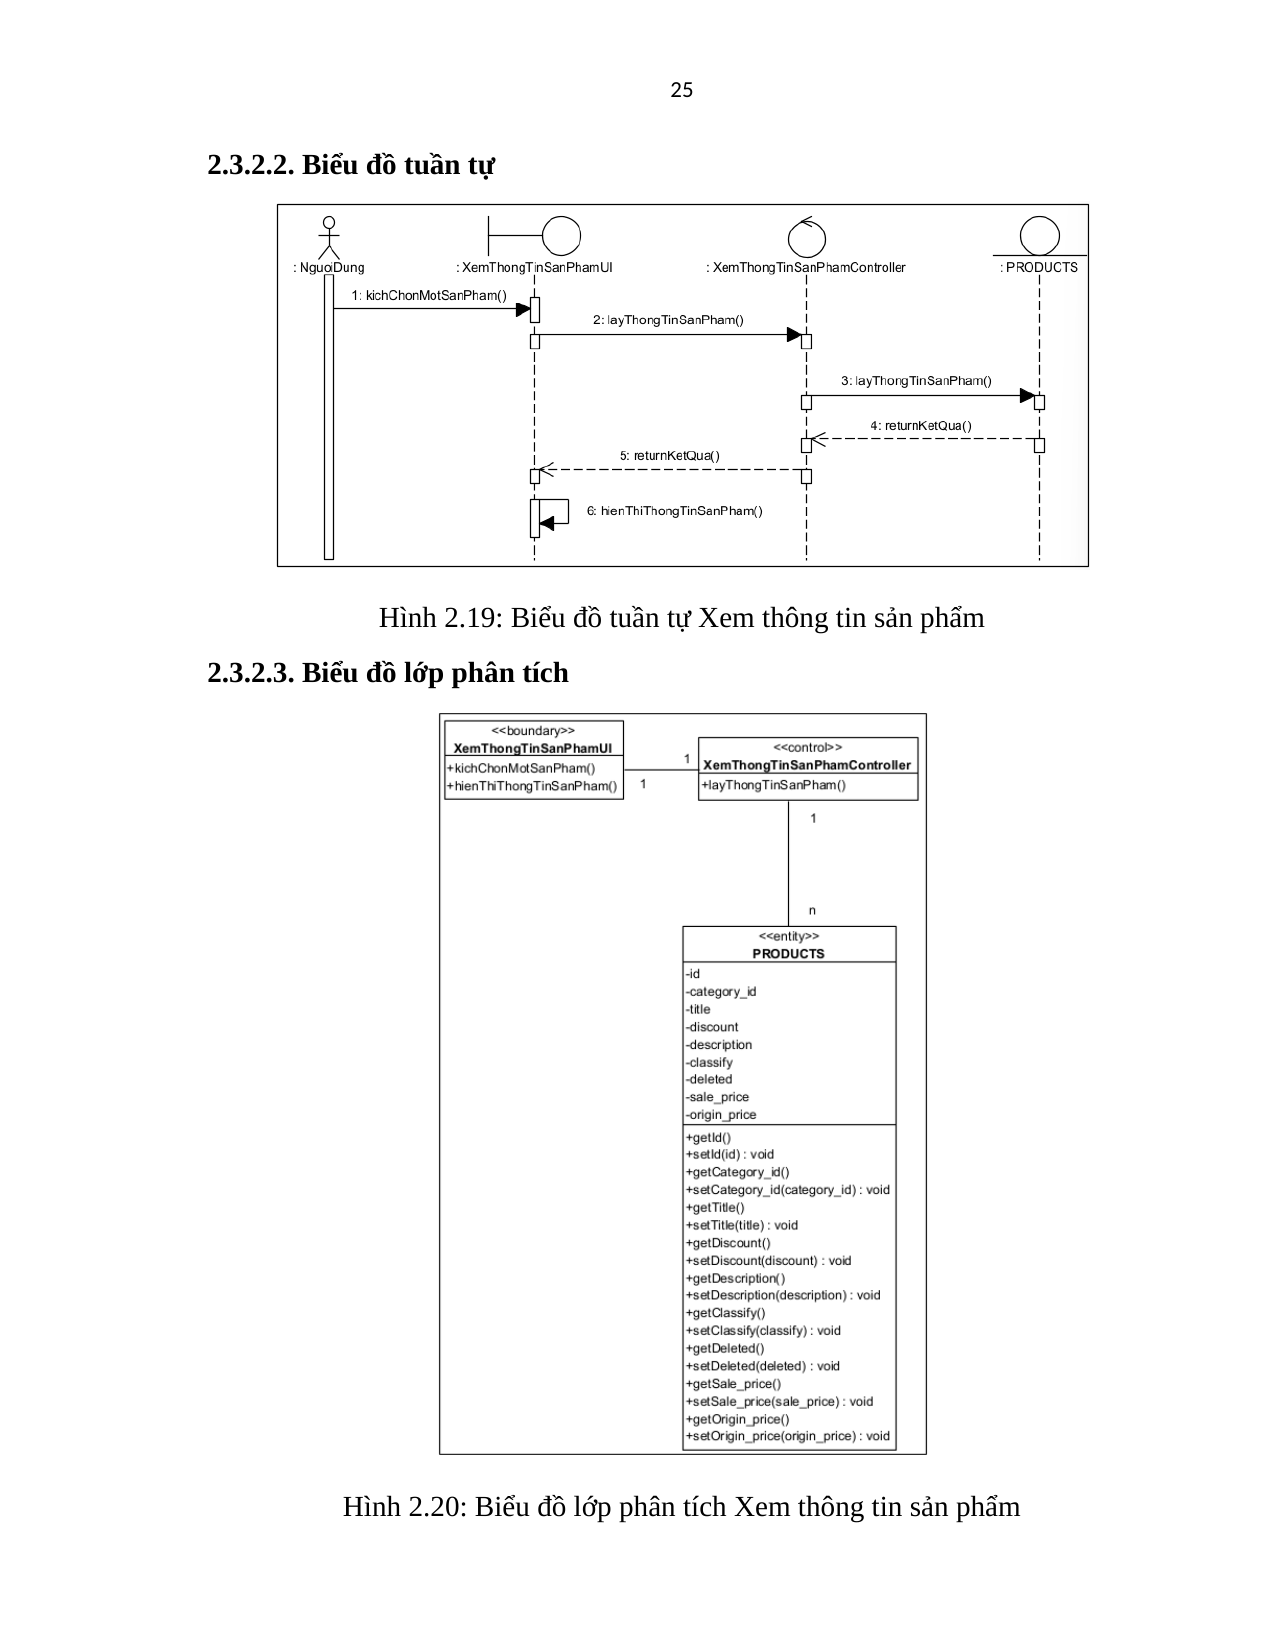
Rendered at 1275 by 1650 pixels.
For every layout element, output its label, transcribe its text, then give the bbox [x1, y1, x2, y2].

picture [273, 201, 1090, 570]
subtitle 2.3.2.2. Biểu đồ tuần tự [207, 147, 1156, 181]
picture [435, 709, 929, 1458]
subtitle 2.3.2.3. Biểu đồ lớp phân tích [207, 655, 1156, 688]
